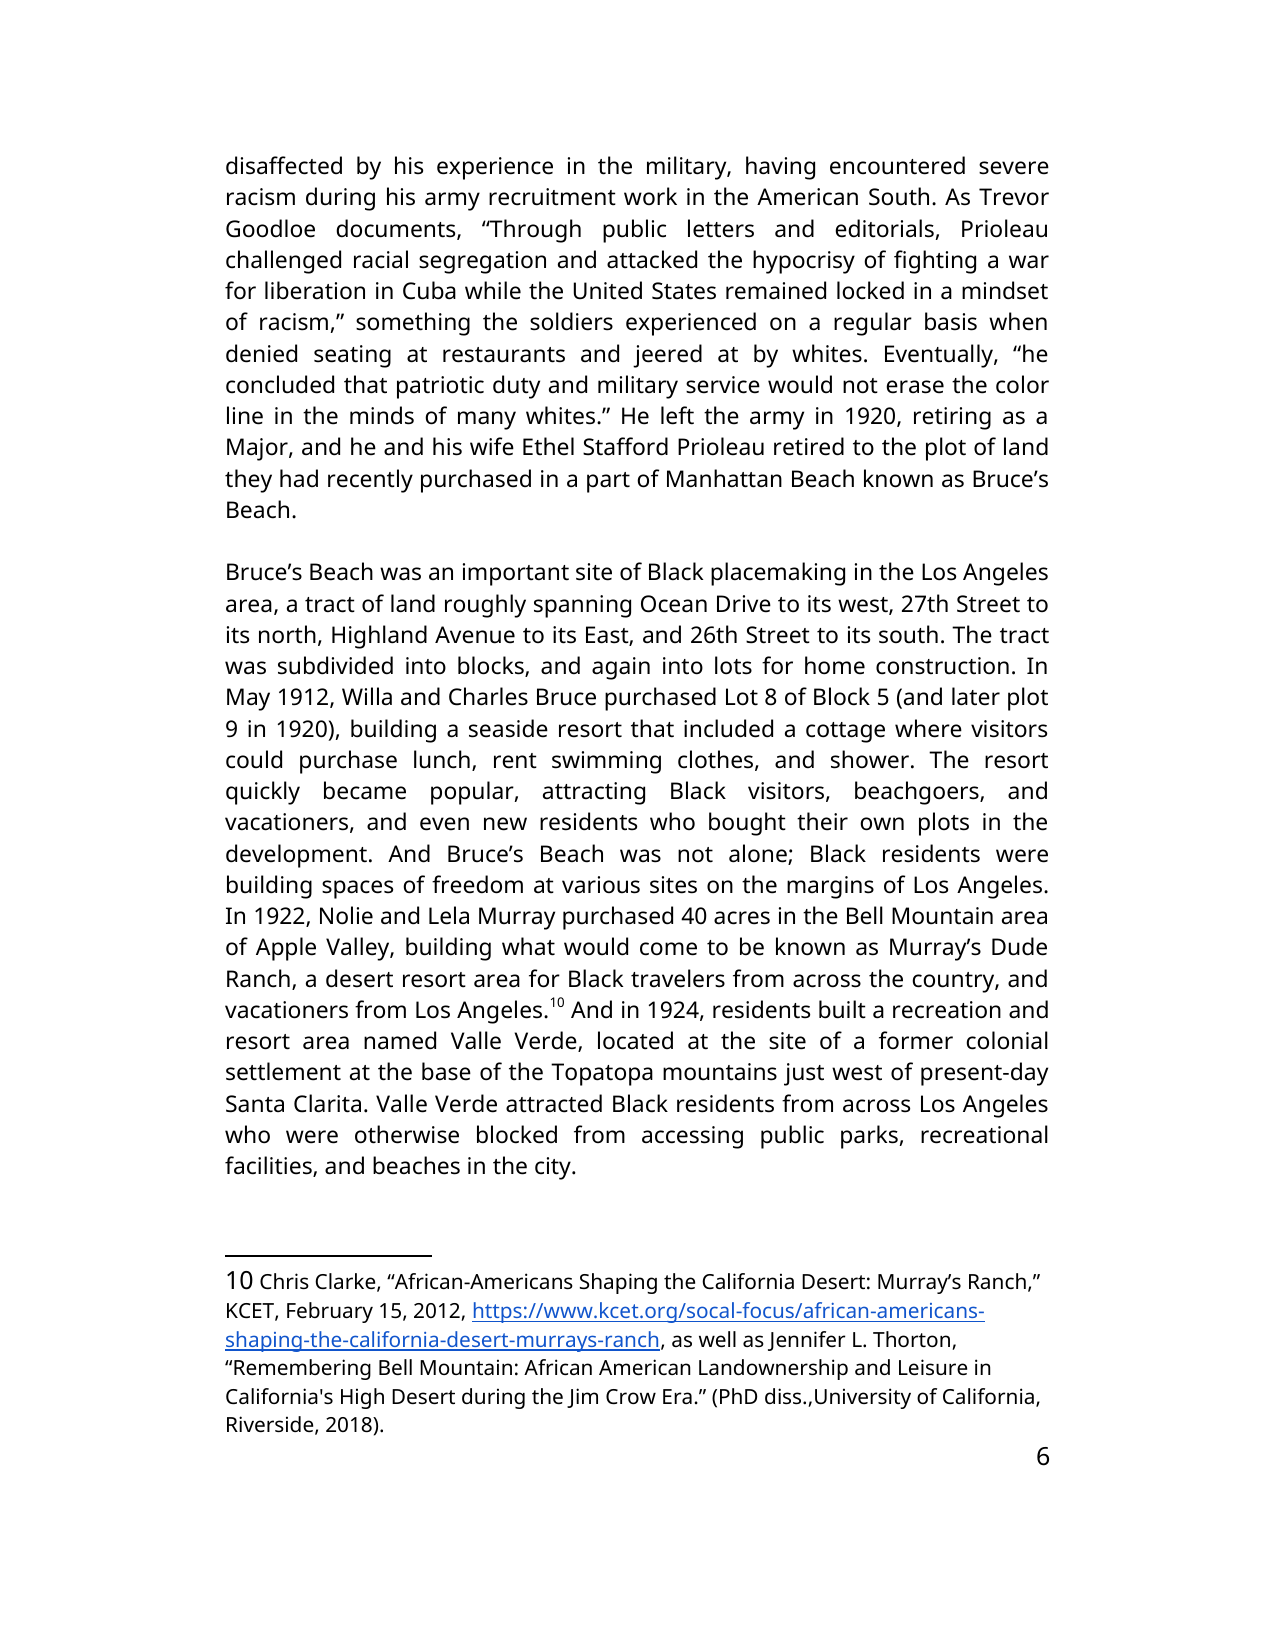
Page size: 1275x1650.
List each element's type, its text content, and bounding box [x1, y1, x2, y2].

text Bruce’s Beach was an important site of Black placemaking in the Los Angeles area, a tract of land roughly spanning Ocean Drive to its west, 27th Street to its north, Highland Avenue to its East, and 26th Street to its south. The tract was subdivided into blocks, and again into lots for home construction. In May 1912, Willa and Charles Bruce purchased Lot 8 of Block 5 (and later plot 9 in 1920), building a seaside resort that included a cottage where visitors could purchase lunch, rent swimming clothes, and shower. The resort quickly became popular, attracting Black visitors, beachgoers, and vacationers, and even new residents who bought their own plots in the development. And Bruce’s Beach was not alone; Black residents were building spaces of freedom at various sites on the margins of Los Angeles. In 1922, Nolie and Lela Murray purchased 40 acres in the Bell Mountain area of Apple Valley, building what would come to be known as Murray’s Dude Ranch, a desert resort area for Black travelers from across the country, and vacationers from Los Angeles. And in 1924, residents built a recreation and resort area named Valle Verde, located at the site of a former colonial settlement at the base of the Topatopa mountains just west of present-day Santa Clarita. Valle Verde attracted Black residents from across Los Angeles who were otherwise blocked from accessing public parks, recreational facilities, and beaches in the city. [225, 556, 1050, 1181]
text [225, 150, 1050, 525]
